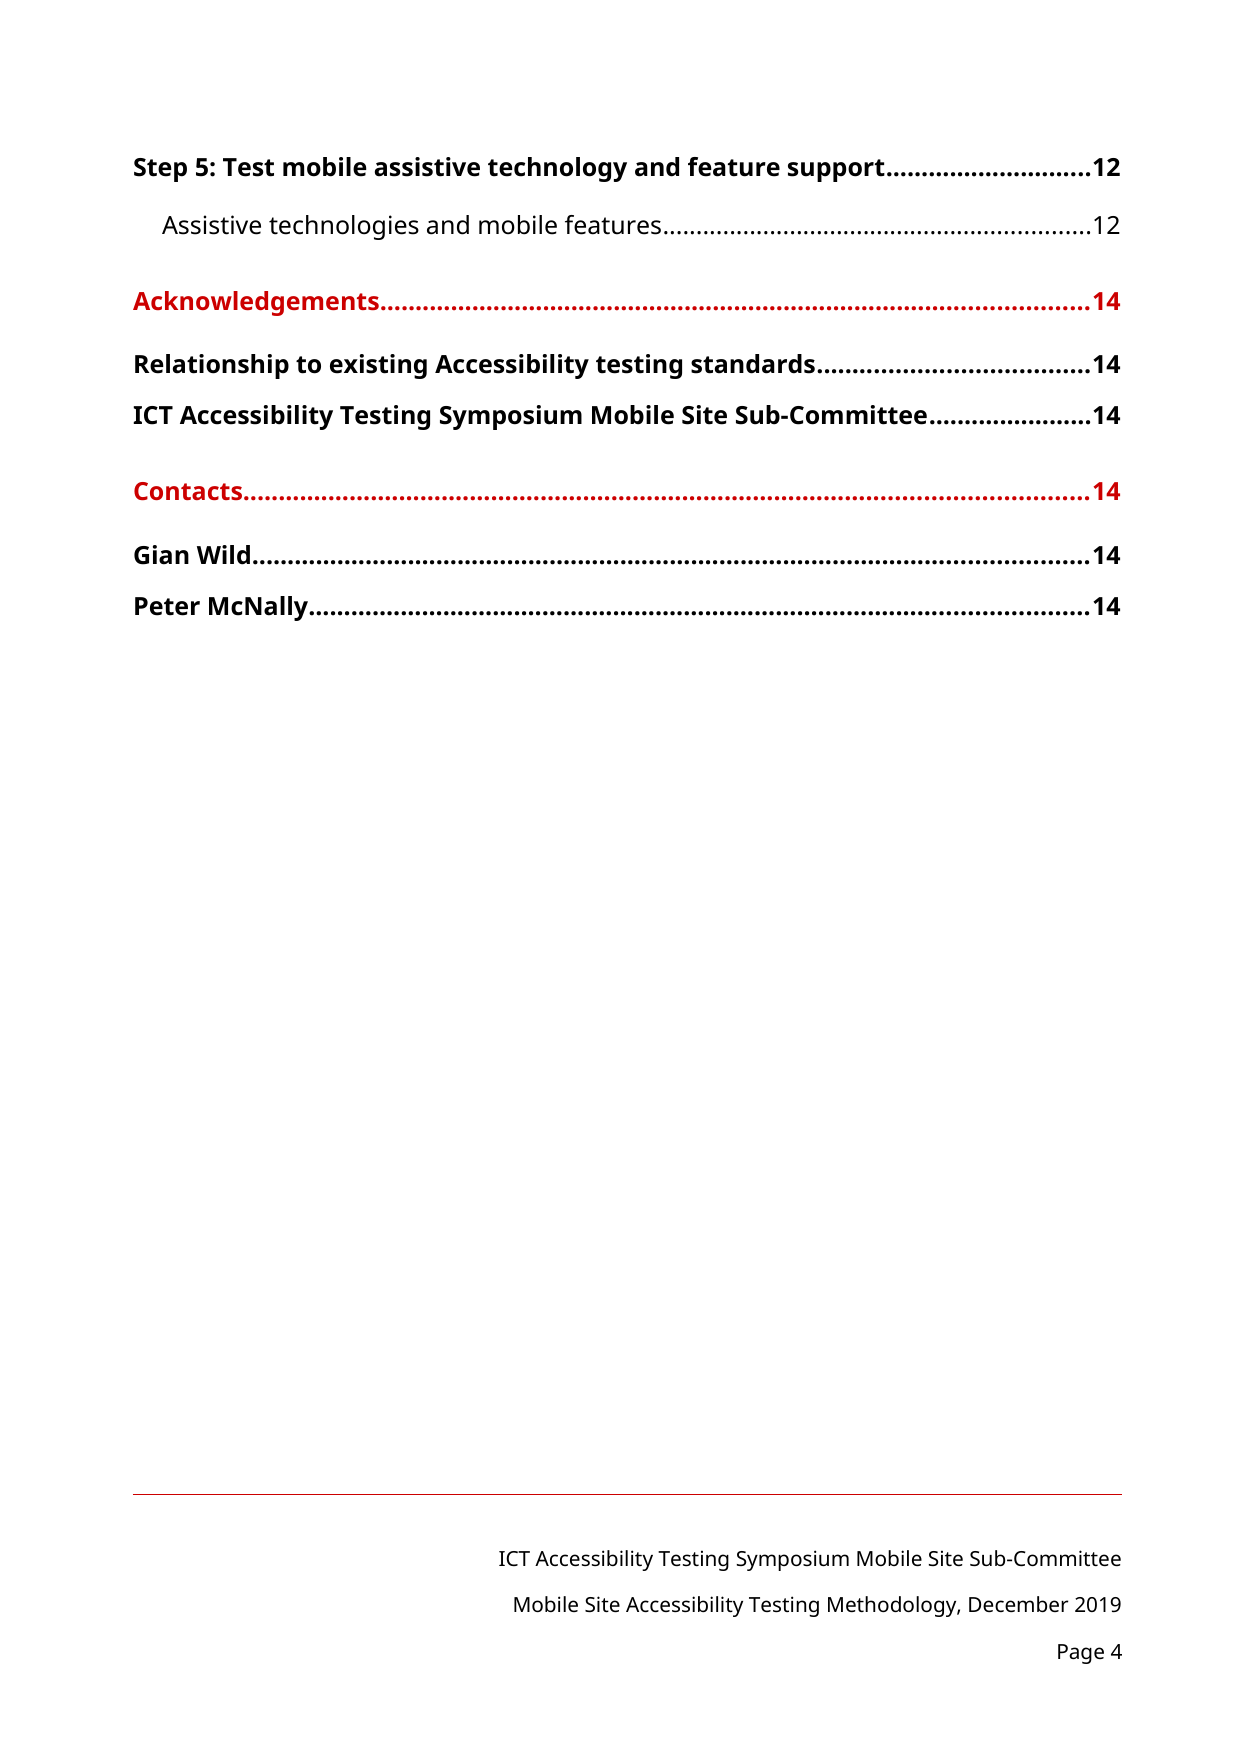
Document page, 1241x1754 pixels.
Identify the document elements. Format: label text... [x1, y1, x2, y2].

text Peter McNally 14 [133, 588, 1122, 623]
text Contacts 14 [133, 474, 1122, 508]
text Gian Wild 14 [133, 537, 1122, 572]
text Acknowledgements 14 [133, 283, 1122, 317]
text Assistive technologies and mobile features 12 [162, 207, 1122, 241]
text ICT Accessibility Testing Symposium Mobile Site Sub-Committee 14 [133, 398, 1122, 432]
text Relationship to existing Accessibility testing standards 14 [133, 347, 1122, 381]
text Step 5: Test mobile assistive technology and feature support 12 [133, 150, 1122, 184]
